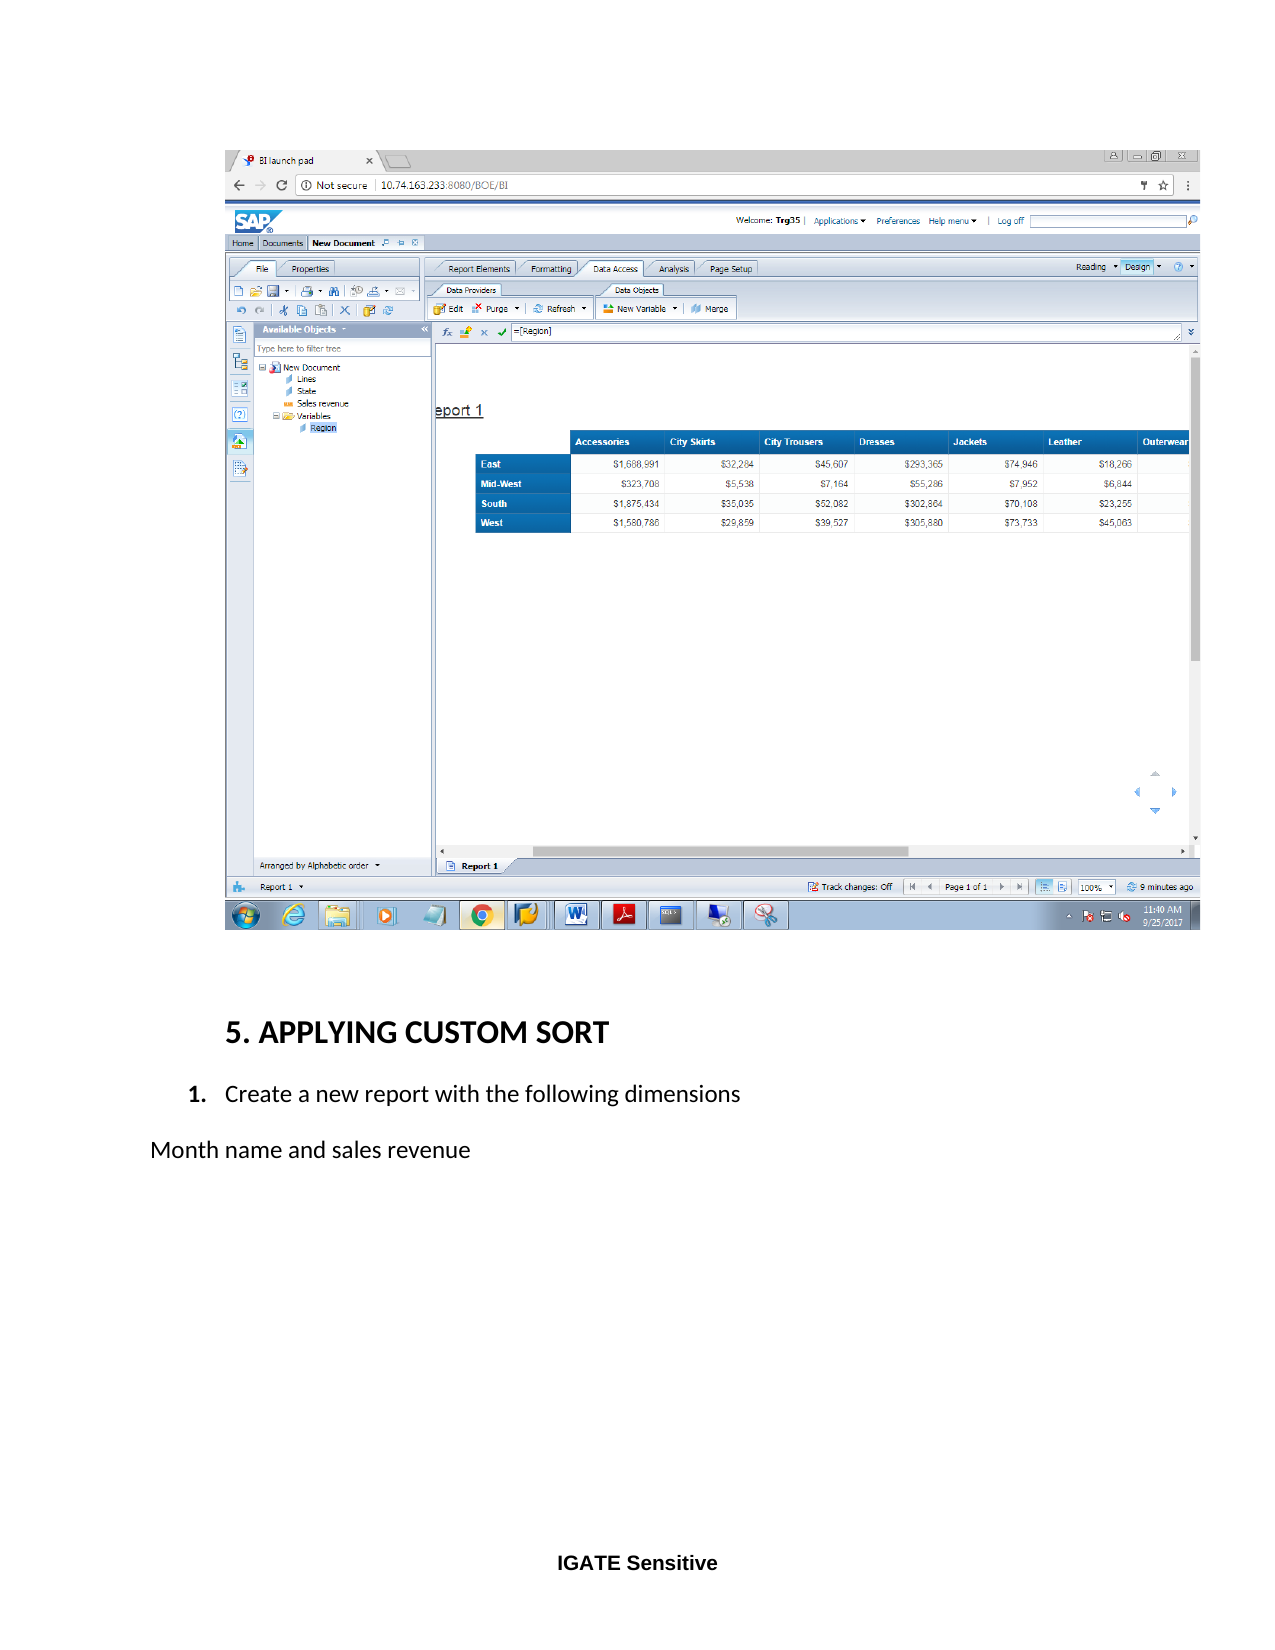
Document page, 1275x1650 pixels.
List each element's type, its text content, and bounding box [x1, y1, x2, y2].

text Month name and sales revenue [150, 1134, 1125, 1165]
text 5. APPLYING CUSTOM SORT [225, 1011, 1125, 1052]
picture [225, 150, 1200, 930]
list Create a new report with the following dimensions [187, 1078, 1125, 1109]
